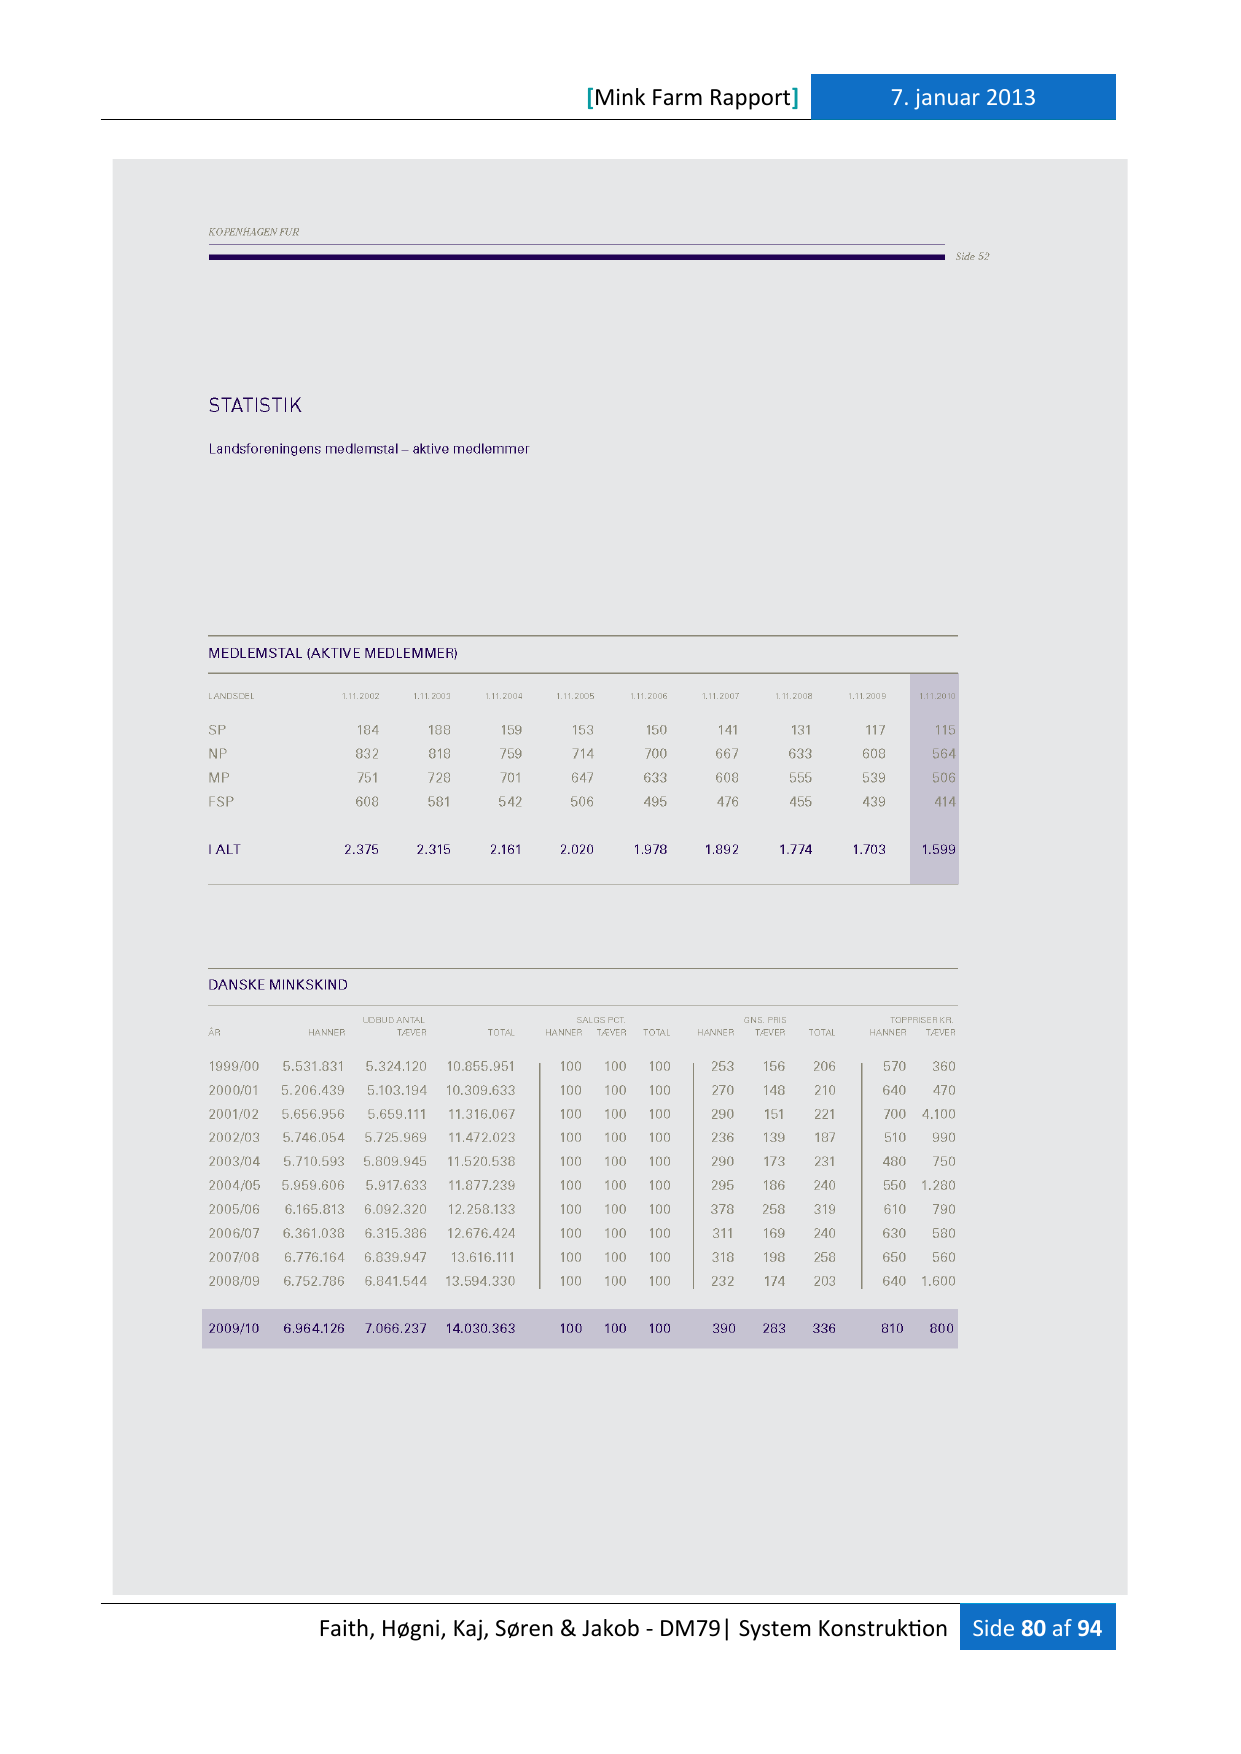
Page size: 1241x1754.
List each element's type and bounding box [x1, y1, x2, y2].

picture [112, 159, 1128, 1595]
table_header [101, 151, 1139, 1603]
